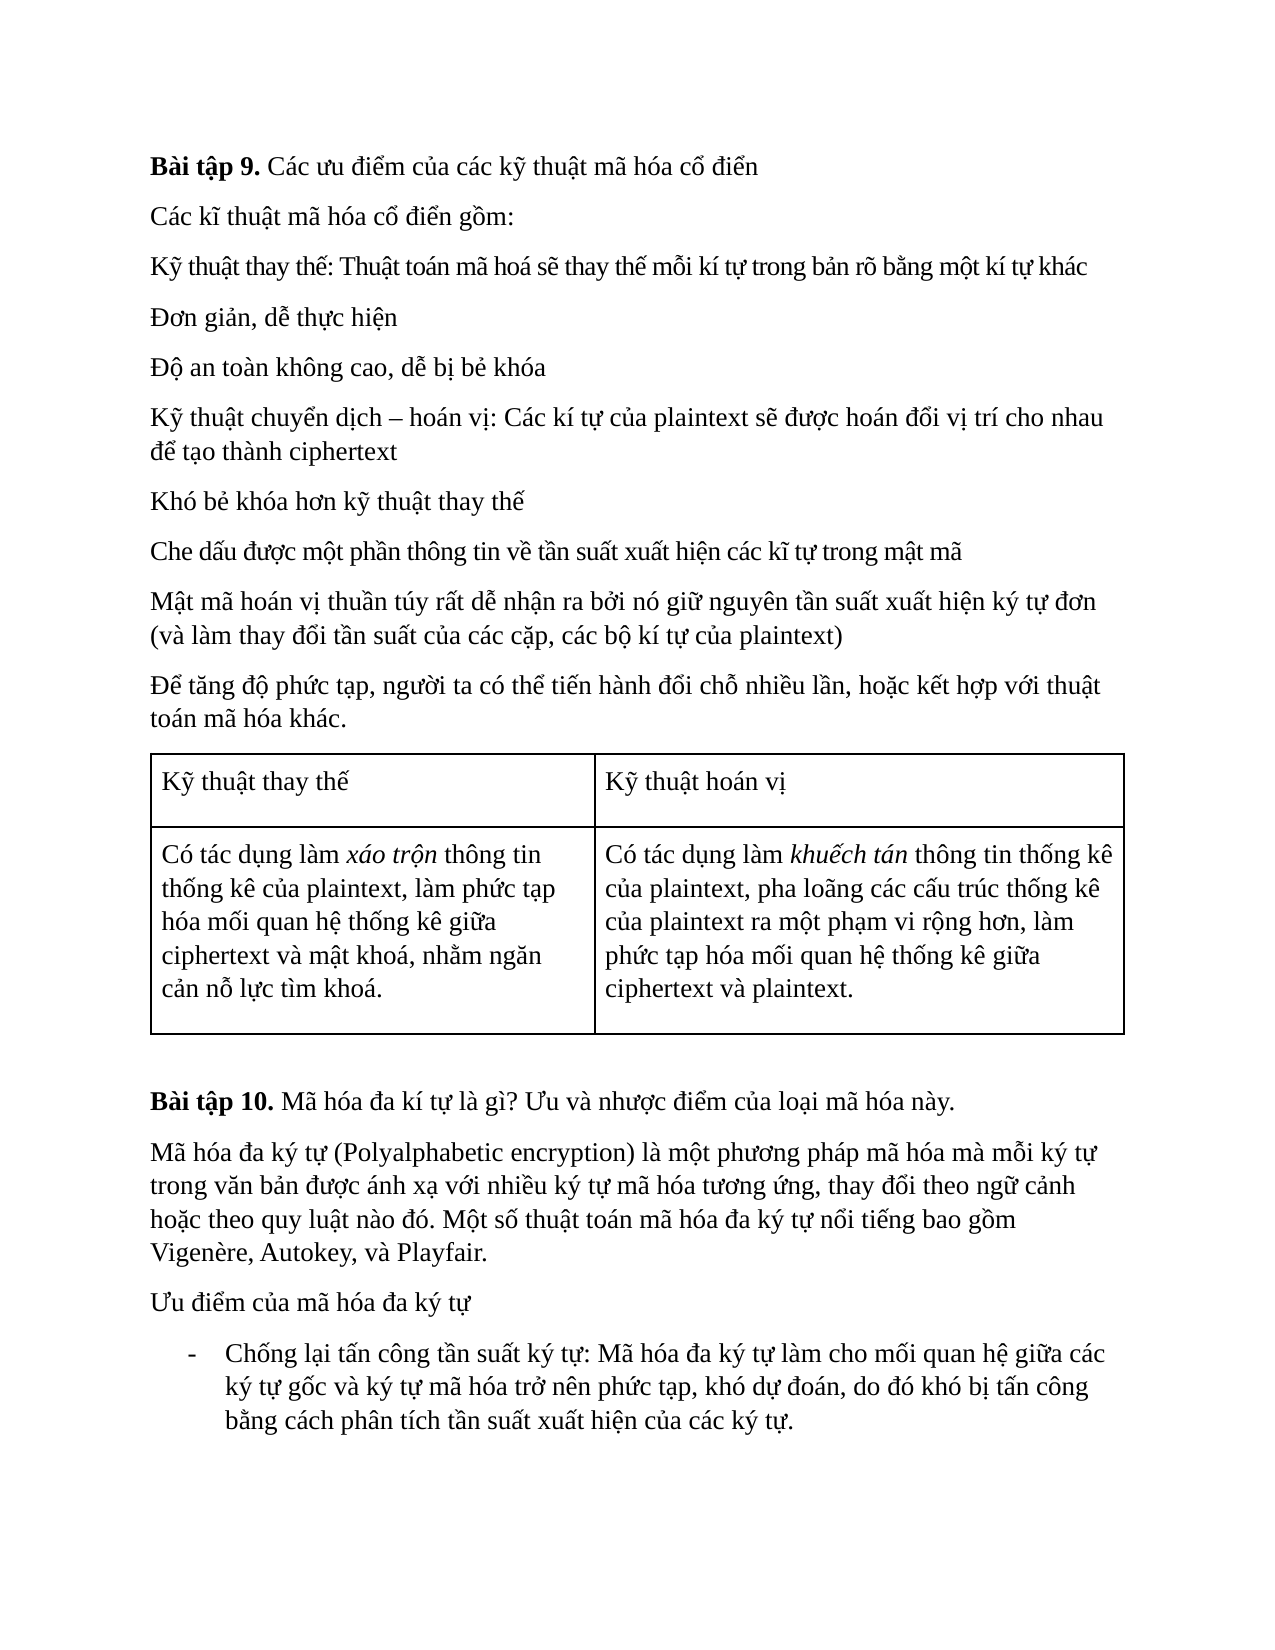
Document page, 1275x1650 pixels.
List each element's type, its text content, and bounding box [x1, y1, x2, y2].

list Chống lại tấn công tần suất ký tự: Mã hóa đa ký tự làm cho mối quan hệ giữa các ký tự gốc và ký tự mã hóa trở nên phức tạp, khó dự đoán, do đó khó bị tấn công bằng cách phân tích tần suất xuất hiện của các ký tự. [187, 1337, 1125, 1435]
text Các kĩ thuật mã hóa cổ điển gồm: [150, 200, 1125, 231]
table_header Kỹ thuật hoán vị [596, 755, 1123, 826]
text Để tăng độ phức tạp, người ta có thể tiến hành đổi chỗ nhiều lần, hoặc kết hợp với thuật toán mã hóa khác. [150, 669, 1125, 734]
text Độ an toàn không cao, dễ bị bẻ khóa [150, 351, 1125, 382]
text Che dấu được một phần thông tin về tần suất xuất hiện các kĩ tự trong mật mã [150, 535, 1125, 566]
text Kỹ thuật thay thế: Thuật toán mã hoá sẽ thay thế mỗi kí tự trong bản rõ bằng một kí tự khác [150, 250, 1125, 282]
text Mật mã hoán vị thuần túy rất dễ nhận ra bởi nó giữ nguyên tần suất xuất hiện ký tự đơn (và làm thay đổi tần suất của các cặp, các bộ kí tự của plaintext) [150, 585, 1125, 650]
text Bài tập 9. Các ưu điểm của các kỹ thuật mã hóa cổ điển [150, 150, 1125, 181]
text Kỹ thuật chuyển dịch – hoán vị: Các kí tự của plaintext sẽ được hoán đổi vị trí cho nhau để tạo thành ciphertext [150, 401, 1125, 466]
text Bài tập 10. Mã hóa đa kí tự là gì? Ưu và nhược điểm của loại mã hóa này. [150, 1085, 1125, 1117]
text Khó bẻ khóa hơn kỹ thuật thay thế [150, 485, 1125, 516]
table_cell Có tác dụng làm khuếch tán thông tin thống kê của plaintext, pha loãng các cấu trúc thống kê của plaintext ra một phạm vi rộng hơn, làm phức tạp hóa mối quan hệ thống kê giữa ciphertext và plaintext. [596, 828, 1123, 1033]
table_header Kỹ thuật thay thế [152, 755, 594, 826]
table_cell Có tác dụng làm xáo trộn thông tin thống kê của plaintext, làm phức tạp hóa mối quan hệ thống kê giữa ciphertext và mật khoá, nhằm ngăn cản nỗ lực tìm khoá. [152, 828, 594, 1033]
text Mã hóa đa ký tự (Polyalphabetic encryption) là một phương pháp mã hóa mà mỗi ký tự trong văn bản được ánh xạ với nhiều ký tự mã hóa tương ứng, thay đổi theo ngữ cảnh hoặc theo quy luật nào đó. Một số thuật toán mã hóa đa ký tự nổi tiếng bao gồm Vigenère, Autokey, và Playfair. [150, 1136, 1125, 1267]
text Đơn giản, dễ thực hiện [150, 301, 1125, 332]
text Ưu điểm của mã hóa đa ký tự [150, 1286, 1125, 1318]
